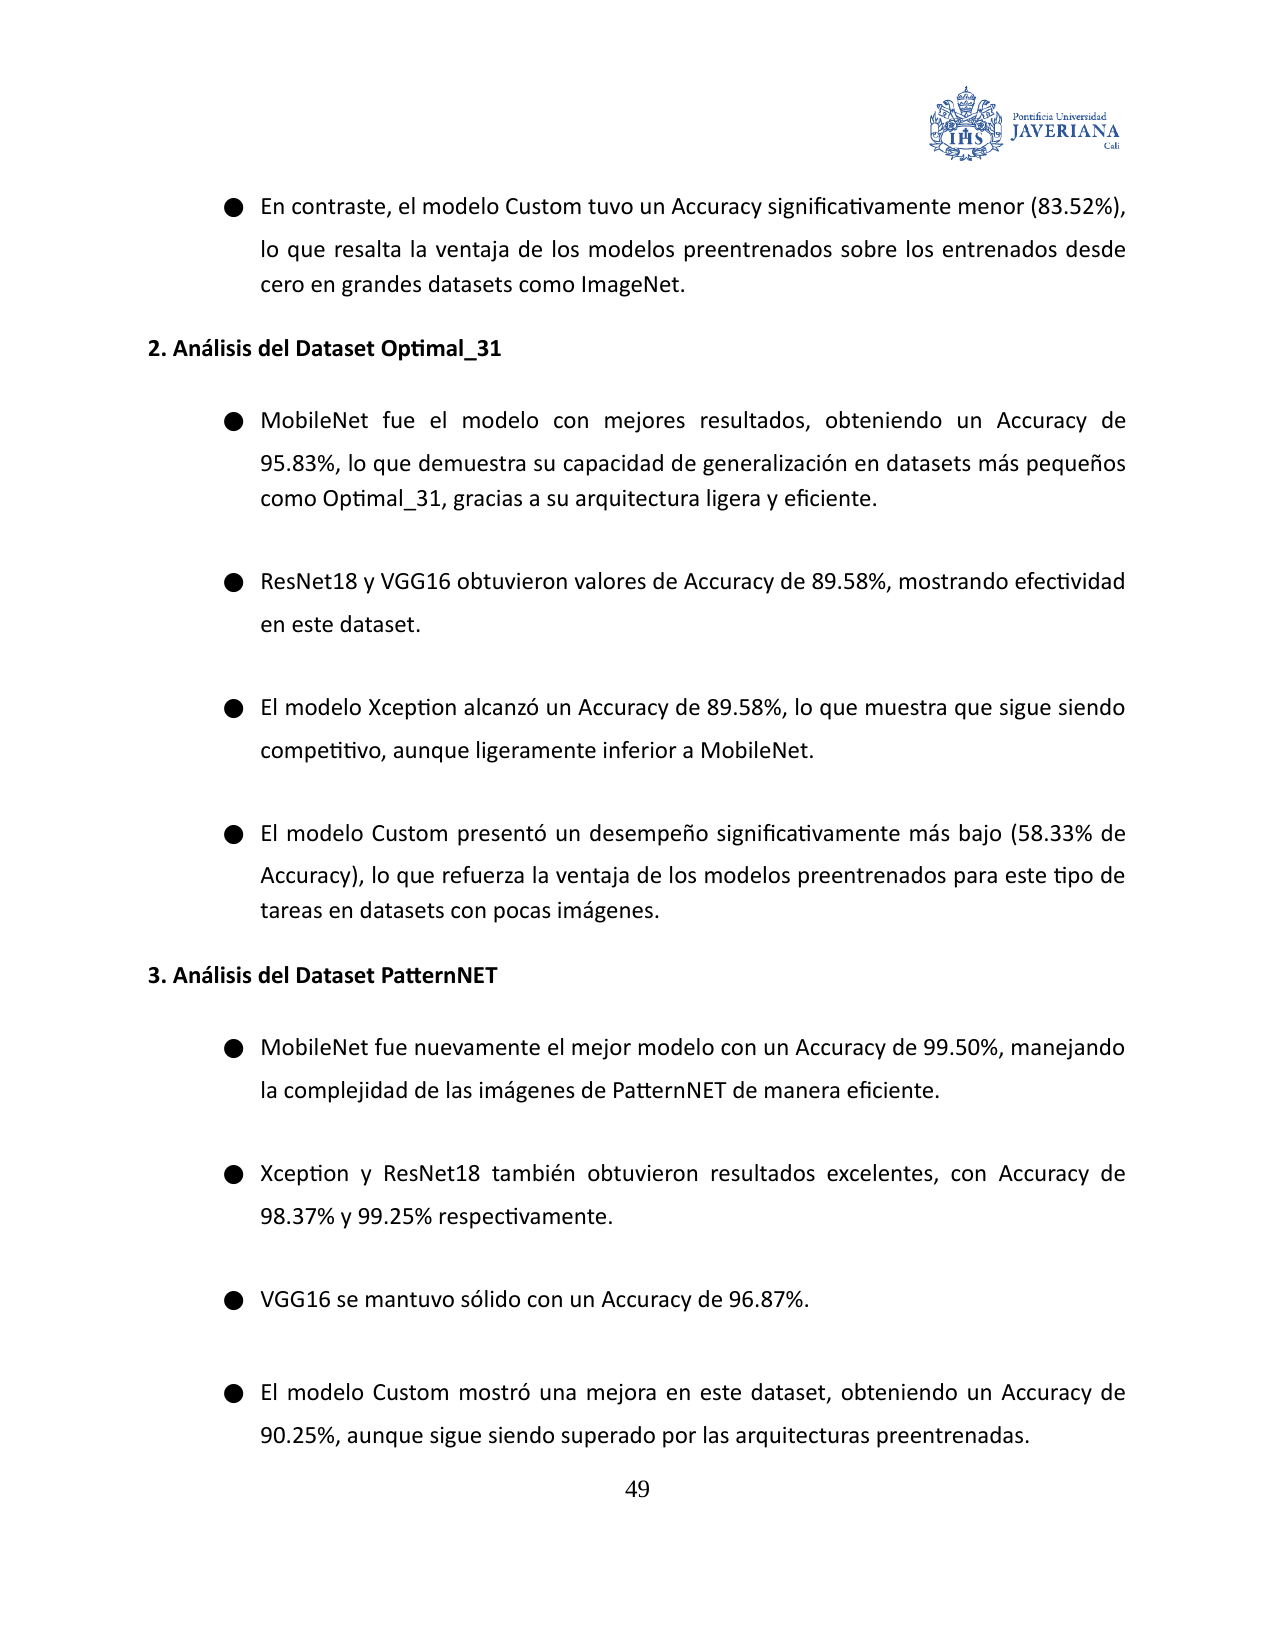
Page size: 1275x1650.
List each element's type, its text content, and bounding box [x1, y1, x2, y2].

list MobileNet fue nuevamente el mejor modelo con un Accuracy de 99.50%, manejando la complejidad de las imágenes de PatternNET de manera eficiente. [223, 1018, 1127, 1105]
list Xception y ResNet18 también obtuvieron resultados excelentes, con Accuracy de 98.37% y 99.25% respectivamente. [223, 1144, 1127, 1231]
text 3. Análisis del Dataset PatternNET [148, 959, 1127, 989]
list El modelo Custom mostró una mejora en este dataset, obteniendo un Accuracy de 90.25%, aunque sigue siendo superado por las arquitecturas preentrenadas. [223, 1364, 1127, 1450]
picture [920, 75, 1128, 172]
list MobileNet fue el modelo con mejores resultados, obteniendo un Accuracy de 95.83%, lo que demuestra su capacidad de generalización en datasets más pequeños como Optimal_31, gracias a su arquitectura ligera y eficiente. [223, 392, 1127, 513]
list En contraste, el modelo Custom tuvo un Accuracy significativamente menor (83.52%), lo que resalta la ventaja de los modelos preentrenados sobre los entrenados desde cero en grandes datasets como ImageNet. [223, 177, 1127, 298]
text 2. Análisis del Dataset Optimal_31 [148, 332, 1127, 363]
list El modelo Custom presentó un desempeño significativamente más bajo (58.33% de Accuracy), lo que refuerza la ventaja de los modelos preentrenados para este tipo de tareas en datasets con pocas imágenes. [223, 804, 1127, 925]
list El modelo Xception alcanzó un Accuracy de 89.58%, lo que muestra que sigue siendo competitivo, aunque ligeramente inferior a MobileNet. [223, 678, 1127, 764]
list ResNet18 y VGG16 obtuvieron valores de Accuracy de 89.58%, mostrando efectividad en este dataset. [223, 552, 1127, 639]
list VGG16 se mantuvo sólido con un Accuracy de 96.87%. [223, 1270, 1127, 1321]
